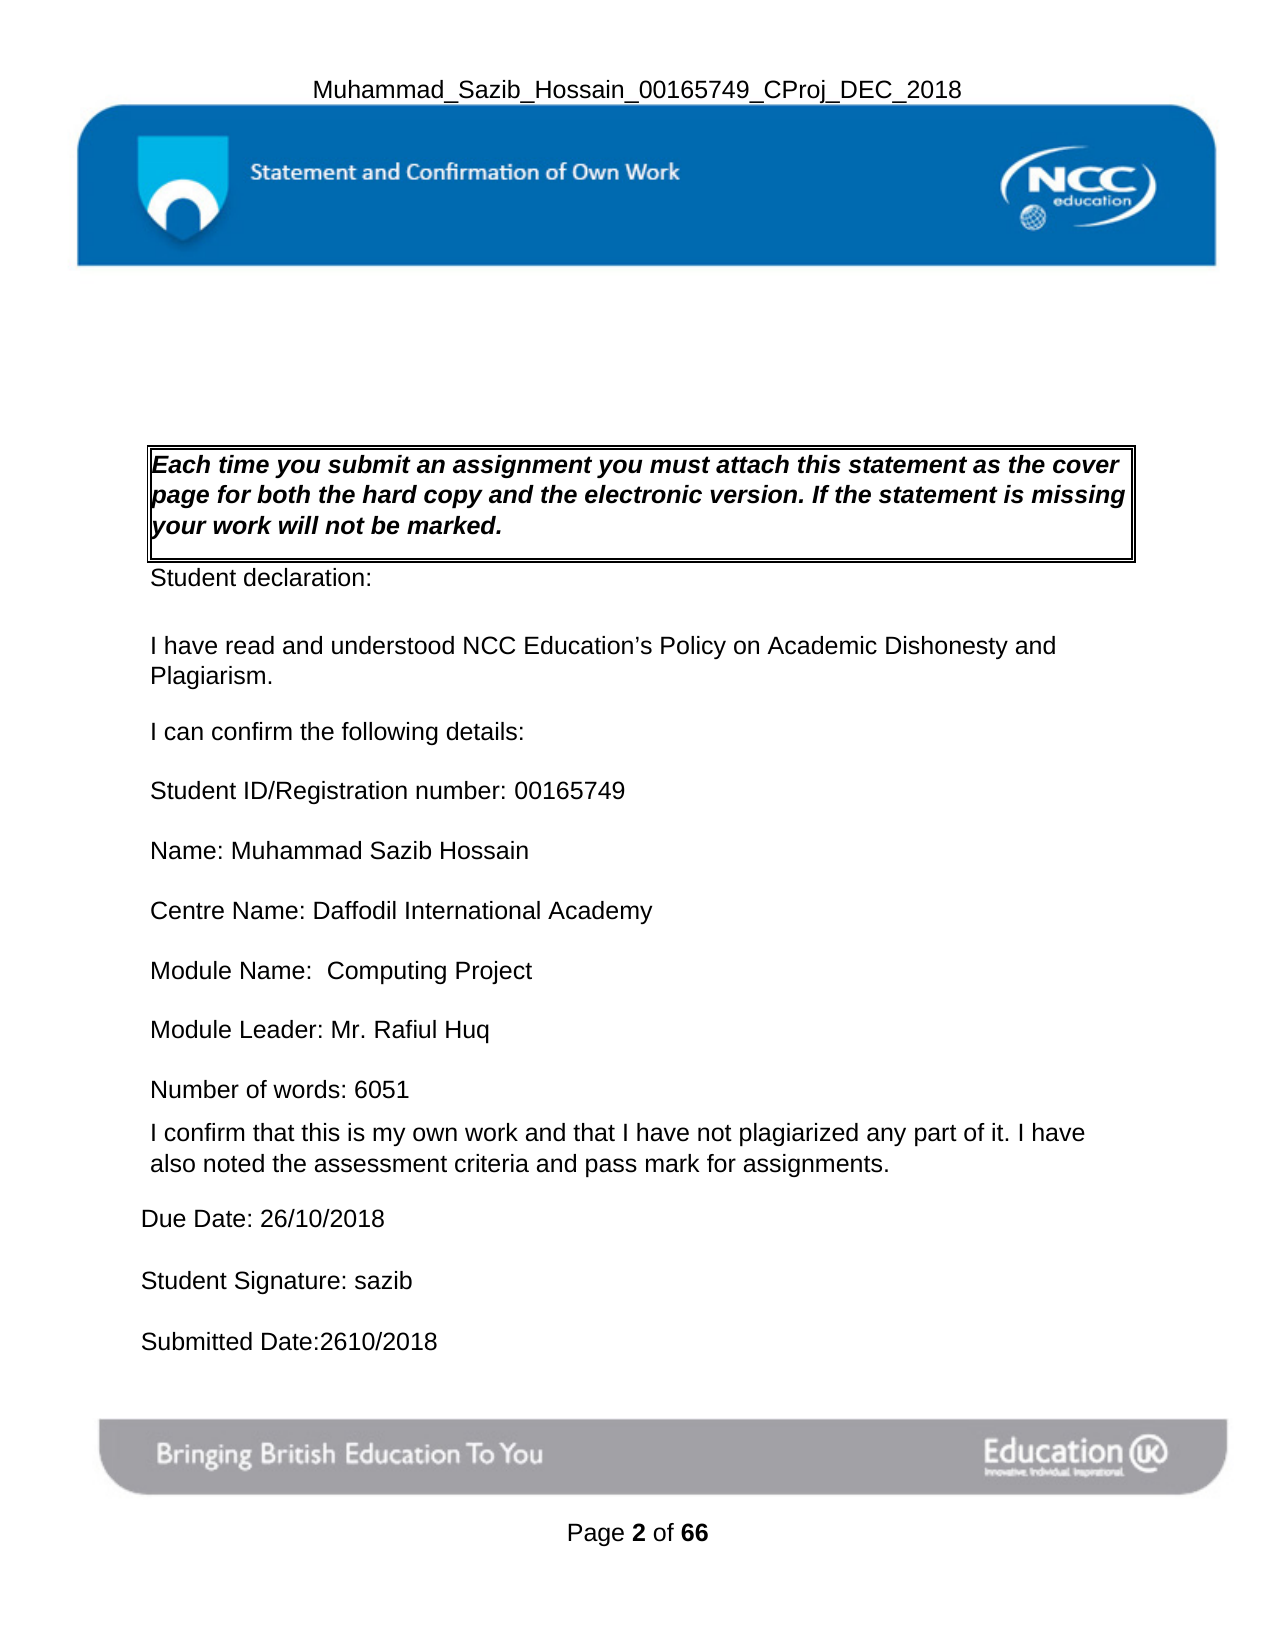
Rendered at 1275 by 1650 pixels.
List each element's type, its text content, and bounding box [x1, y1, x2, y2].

text Module Leader: Mr. Rafiul Huq [150, 1015, 1125, 1044]
text Student declaration: [150, 563, 1125, 591]
text Centre Name: Daffodil International Academy [150, 896, 1125, 924]
text Student ID/Registration number: 00165749 [150, 776, 1125, 805]
table_cell Student Signature: sazib [140, 1253, 1135, 1315]
table_cell Submitted Date:2610/2018 [140, 1315, 1135, 1376]
table_header Due Date: 26/10/2018 [140, 1191, 1135, 1253]
picture [18, 45, 1275, 321]
text Module Name: Computing Project [150, 956, 1125, 984]
text I have read and understood NCC Education’s Policy on Academic Dishonesty and Plagiarism. [150, 631, 1125, 690]
text Name: Muhammad Sazib Hossain [150, 836, 1125, 865]
text I confirm that this is my own work and that I have not plagiarized any part of it. I have also noted the assessment criteria and pass mark for assignments. [150, 1118, 1125, 1177]
picture [40, 1418, 1275, 1500]
text I can confirm the following details: [150, 716, 1125, 745]
table_header Each time you submit an assignment you must attach this statement as the cover page for both the hard copy and the electronic version. If the statement is missing your work will not be marked. [152, 450, 1131, 558]
text Number of words: 6051 [150, 1075, 1125, 1104]
